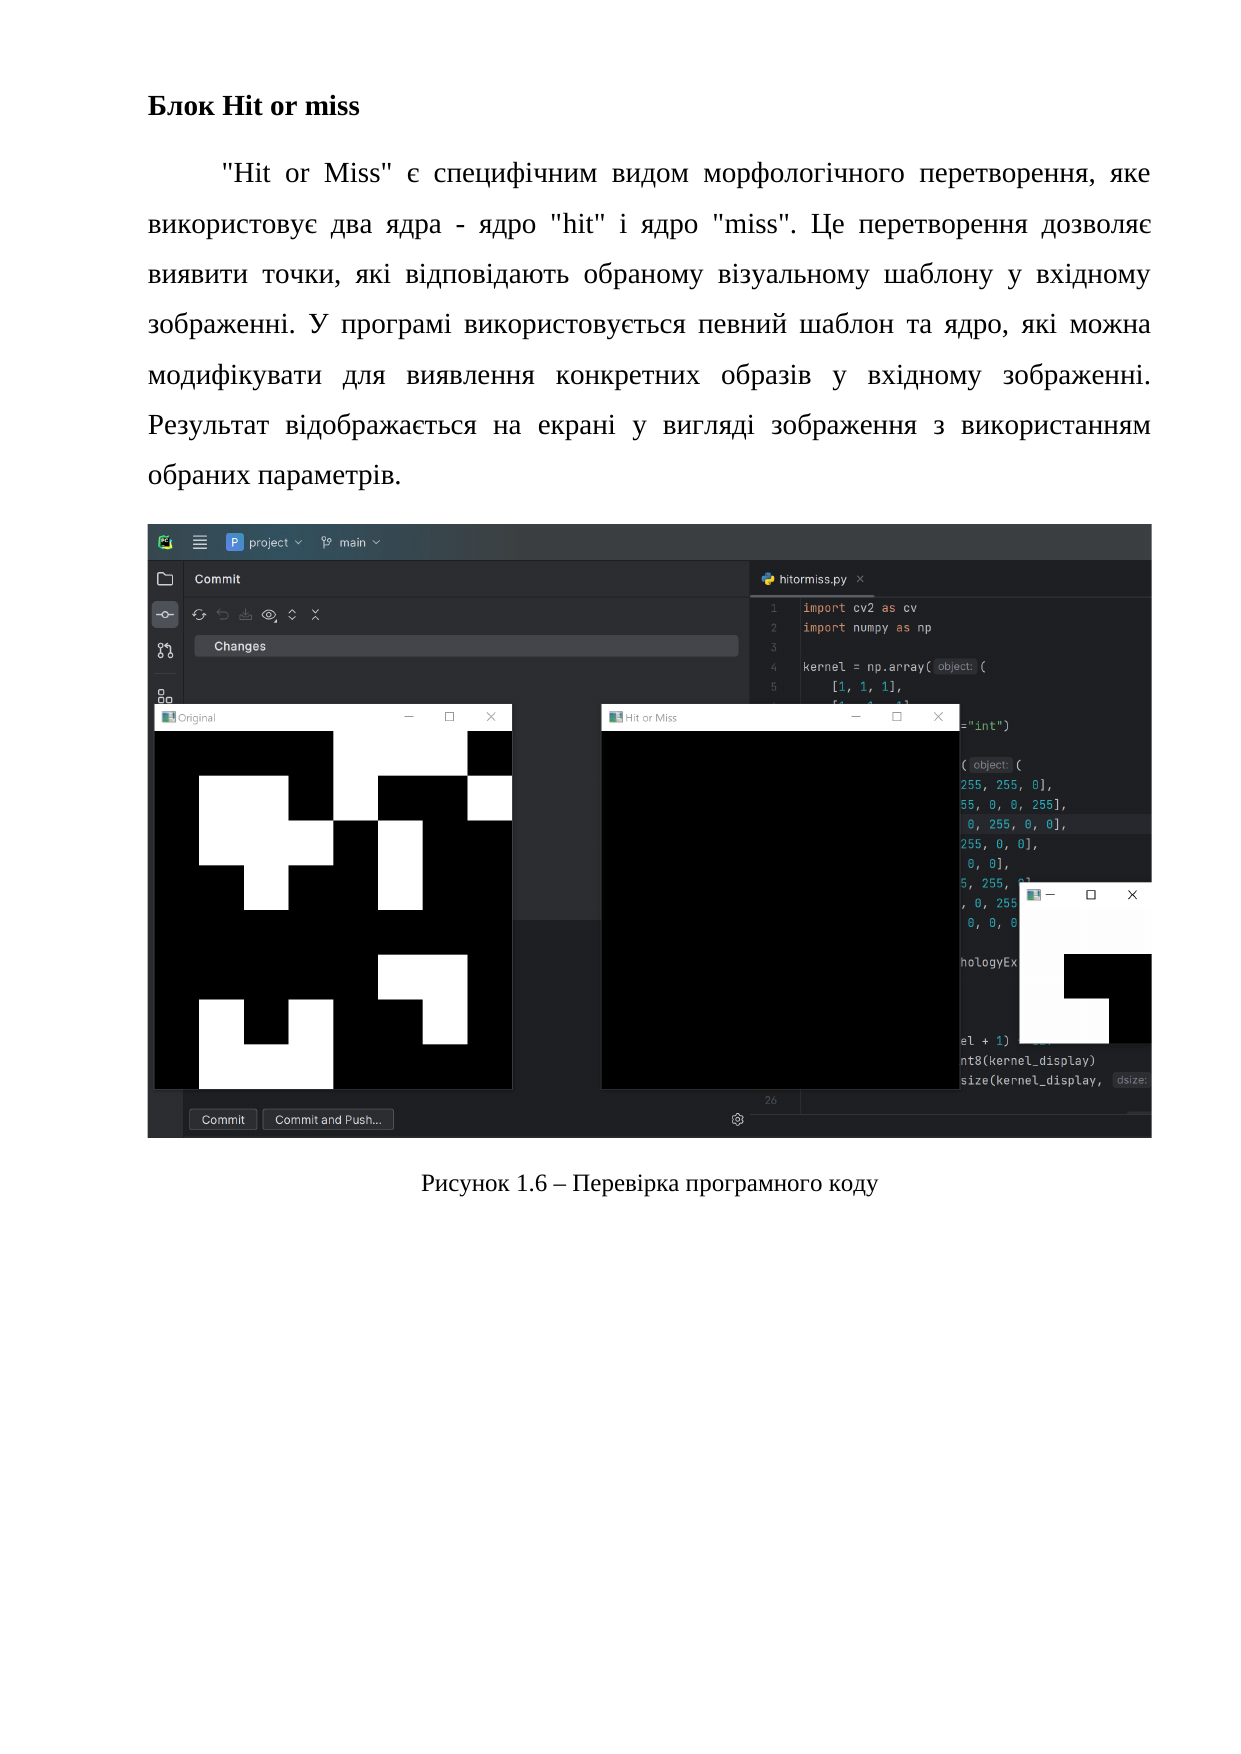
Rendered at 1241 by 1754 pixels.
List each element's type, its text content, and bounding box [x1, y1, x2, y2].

text Блок Hit or miss [148, 88, 1152, 122]
text "Hit or Miss" є специфічним видом морфологічного перетворення, яке використовує два ядра - ядро "hit" і ядро "miss". Це перетворення дозволяє виявити точки, які відповідають обраному візуальному шаблону у вхідному зображенні. У програмі використовується певний шаблон та ядро, які можна модифікувати для виявлення конкретних образів у вхідному зображенні. Результат відображається на екрані у вигляді зображення з використанням обраних параметрів. [148, 156, 1152, 491]
picture [147, 524, 1152, 1138]
text Рисунок 1.6 – Перевірка програмного коду [148, 1168, 1152, 1197]
